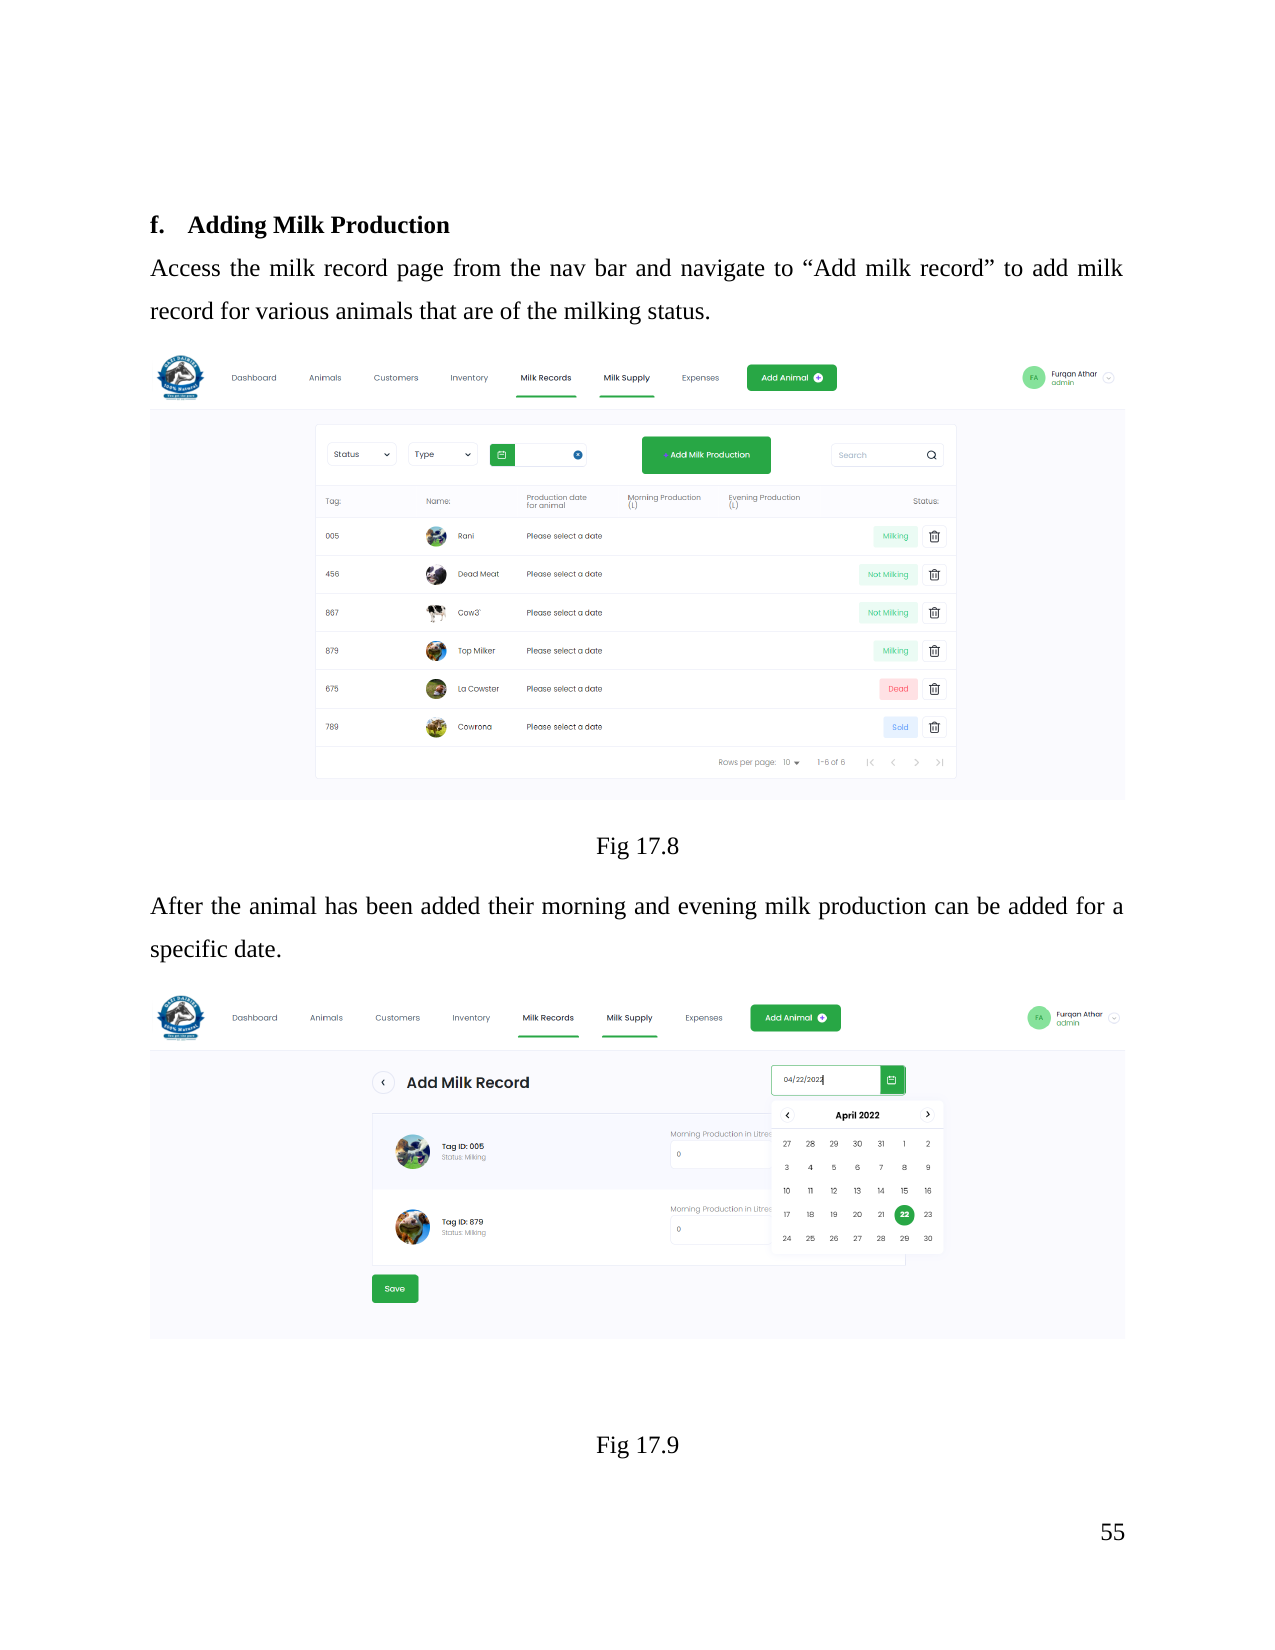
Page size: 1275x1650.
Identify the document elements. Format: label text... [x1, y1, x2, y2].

picture [150, 993, 1125, 1339]
subtitle Adding Milk Production [150, 210, 1125, 238]
picture [150, 355, 1125, 800]
text After the animal has been added their morning and evening milk production can be added for a specific date. [150, 891, 1125, 963]
text Fig 17.8 [150, 831, 1125, 860]
text Fig 17.9 [150, 1430, 1125, 1458]
text Access the milk record page from the nav bar and navigate to “Add milk record” to add milk record for various animals that are of the milking status. [150, 253, 1125, 325]
